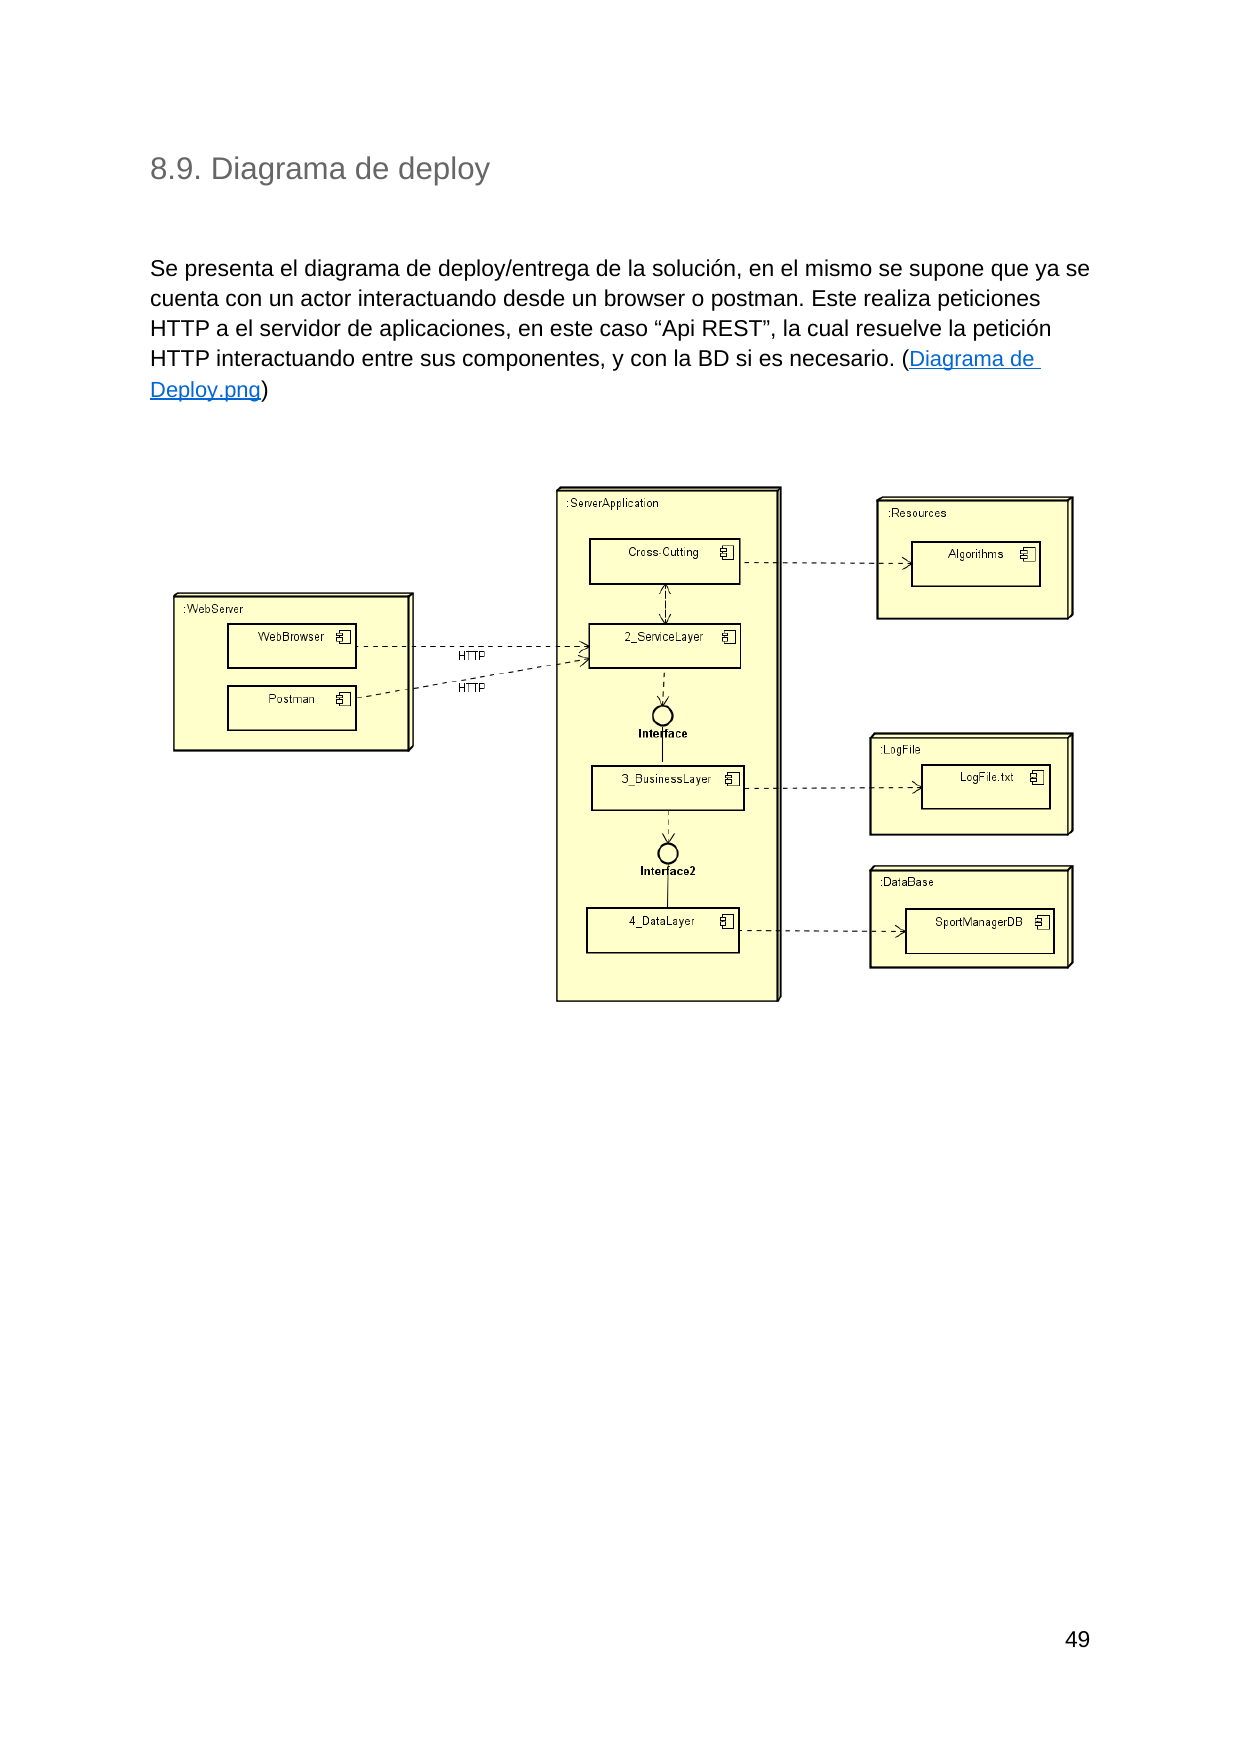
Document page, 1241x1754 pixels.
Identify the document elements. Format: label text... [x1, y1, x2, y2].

picture [150, 466, 1091, 1025]
subtitle 8.9. Diagrama de deploy [150, 150, 1090, 186]
text Se presenta el diagrama de deploy/entrega de la solución, en el mismo se supone que ya se cuenta con un actor interactuando desde un browser o postman. Este realiza peticiones HTTP a el servidor de aplicaciones, en este caso “Api REST”, la cual resuelve la petición HTTP interactuando entre sus componentes, y con la BD si es necesario. (Diagrama de Deploy.png) [150, 255, 1090, 402]
